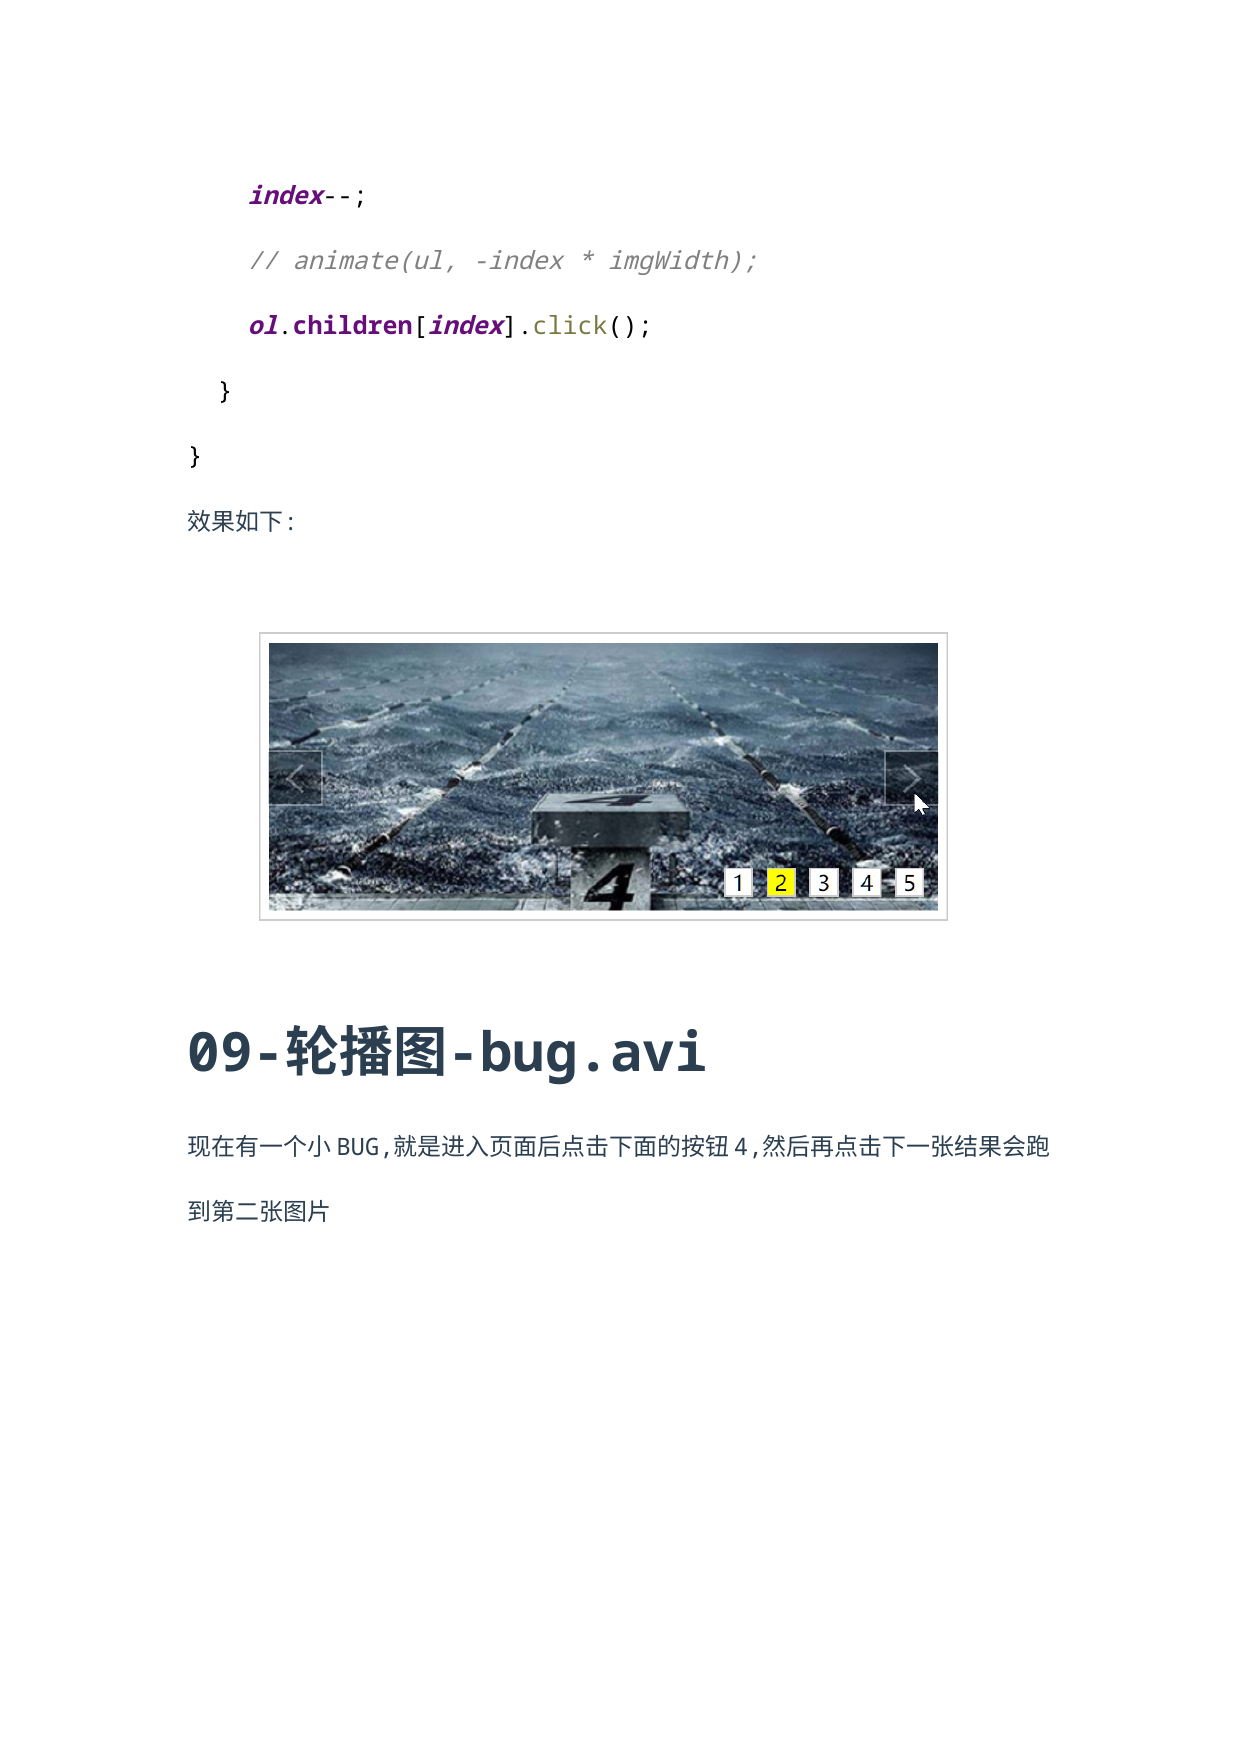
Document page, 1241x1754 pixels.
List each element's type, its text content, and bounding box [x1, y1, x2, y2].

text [187, 162, 1053, 487]
picture [187, 580, 1053, 968]
text 现在有一个小BUG,就是进入页面后点击下面的按钮4,然后再点击下一张结果会跑到第二张图片 [187, 1112, 1053, 1242]
text 效果如下: [187, 487, 1053, 552]
text 09-轮播图-bug.avi [187, 999, 1053, 1097]
